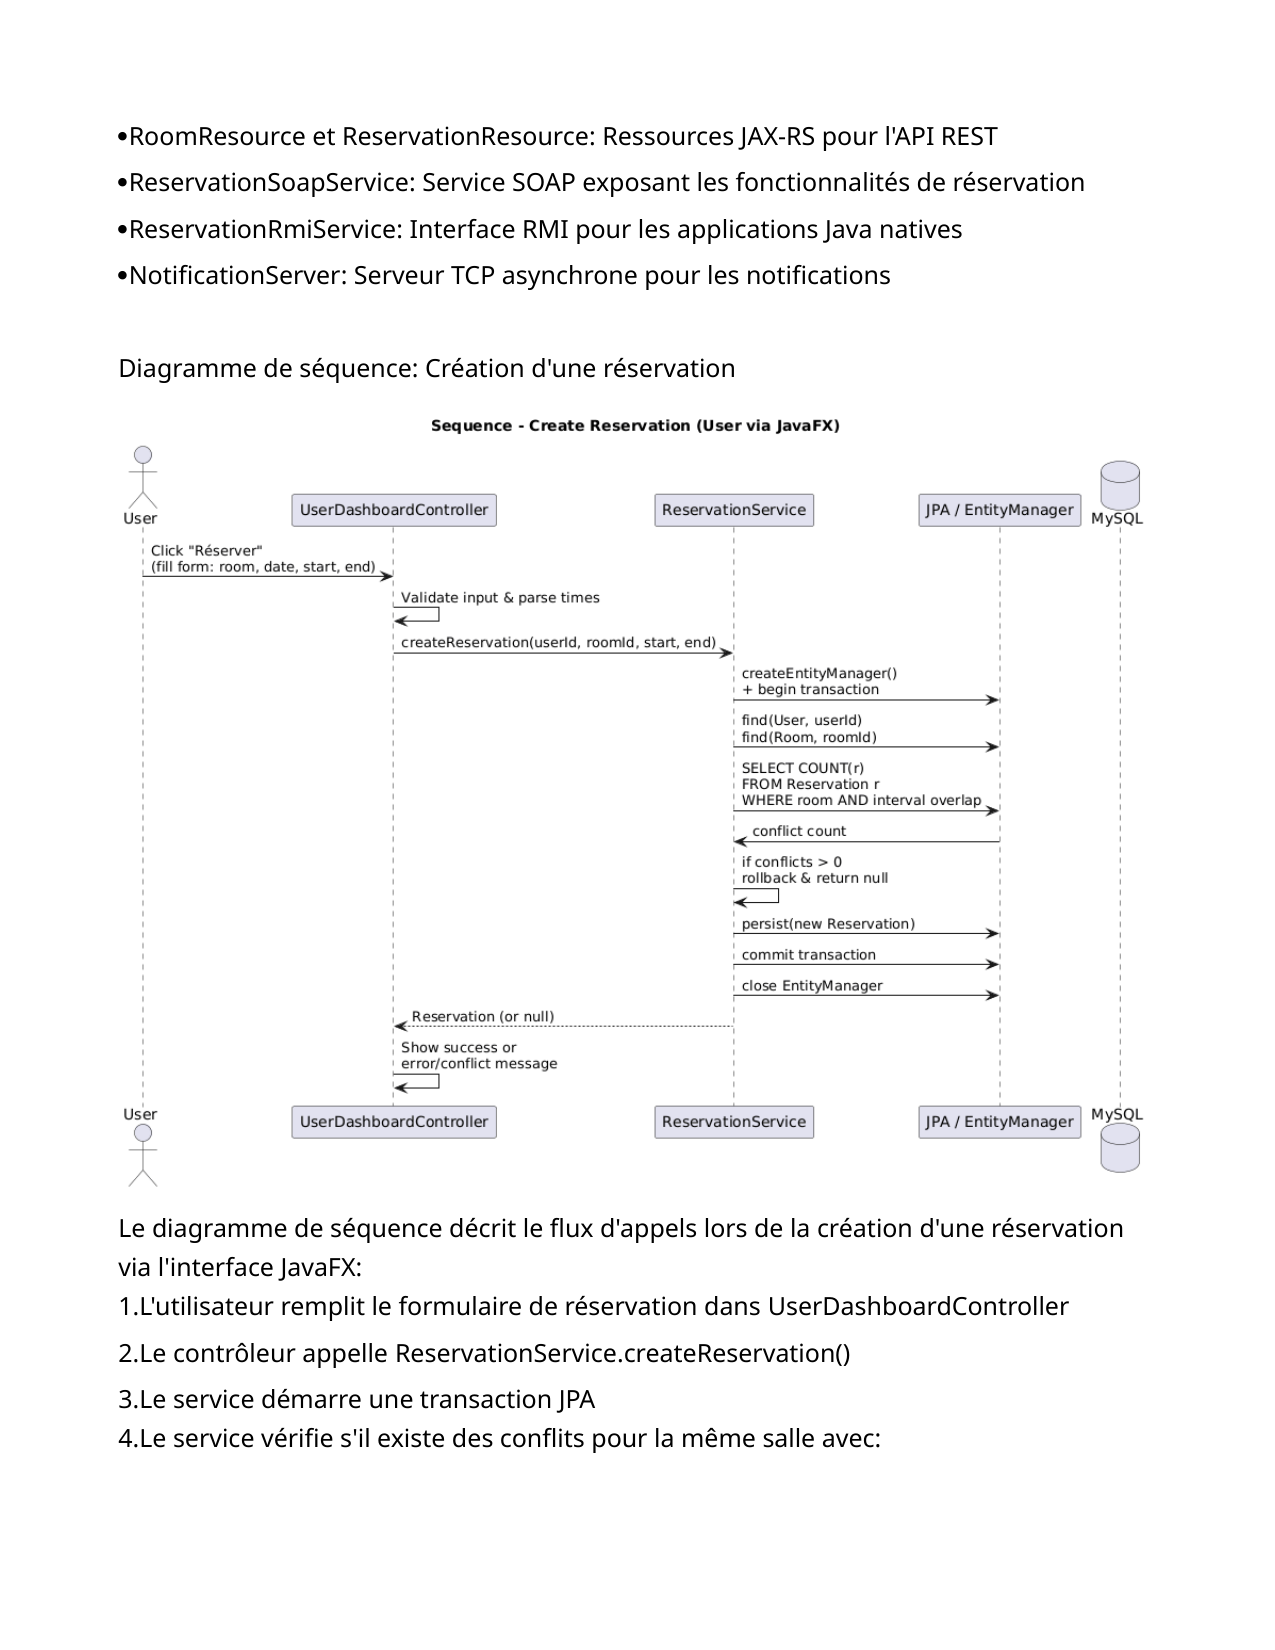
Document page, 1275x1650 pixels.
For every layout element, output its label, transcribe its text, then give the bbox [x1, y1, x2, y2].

subtitle Diagramme de séquence: Création d'une réservation [118, 351, 1157, 385]
list Le service vérifie s'il existe des conflits pour la même salle avec: [118, 1421, 1157, 1455]
list ReservationRmiService: Interface RMI pour les applications Java natives [118, 211, 1157, 245]
list Le service démarre une transaction JPA [118, 1382, 1157, 1416]
list Le contrôleur appelle ReservationService.createReservation() [118, 1335, 1157, 1369]
list L'utilisateur remplit le formulaire de réservation dans UserDashboardController [118, 1289, 1157, 1323]
list ReservationSoapService: Service SOAP exposant les fonctionnalités de réservation [118, 165, 1157, 199]
list NotificationServer: Serveur TCP asynchrone pour les notifications [118, 258, 1157, 292]
list RoomResource et ReservationResource: Ressources JAX-RS pour l'API REST [118, 118, 1157, 152]
picture [118, 402, 1156, 1192]
text Le diagramme de séquence décrit le flux d'appels lors de la création d'une réservation via l'interface JavaFX: [118, 1210, 1157, 1283]
